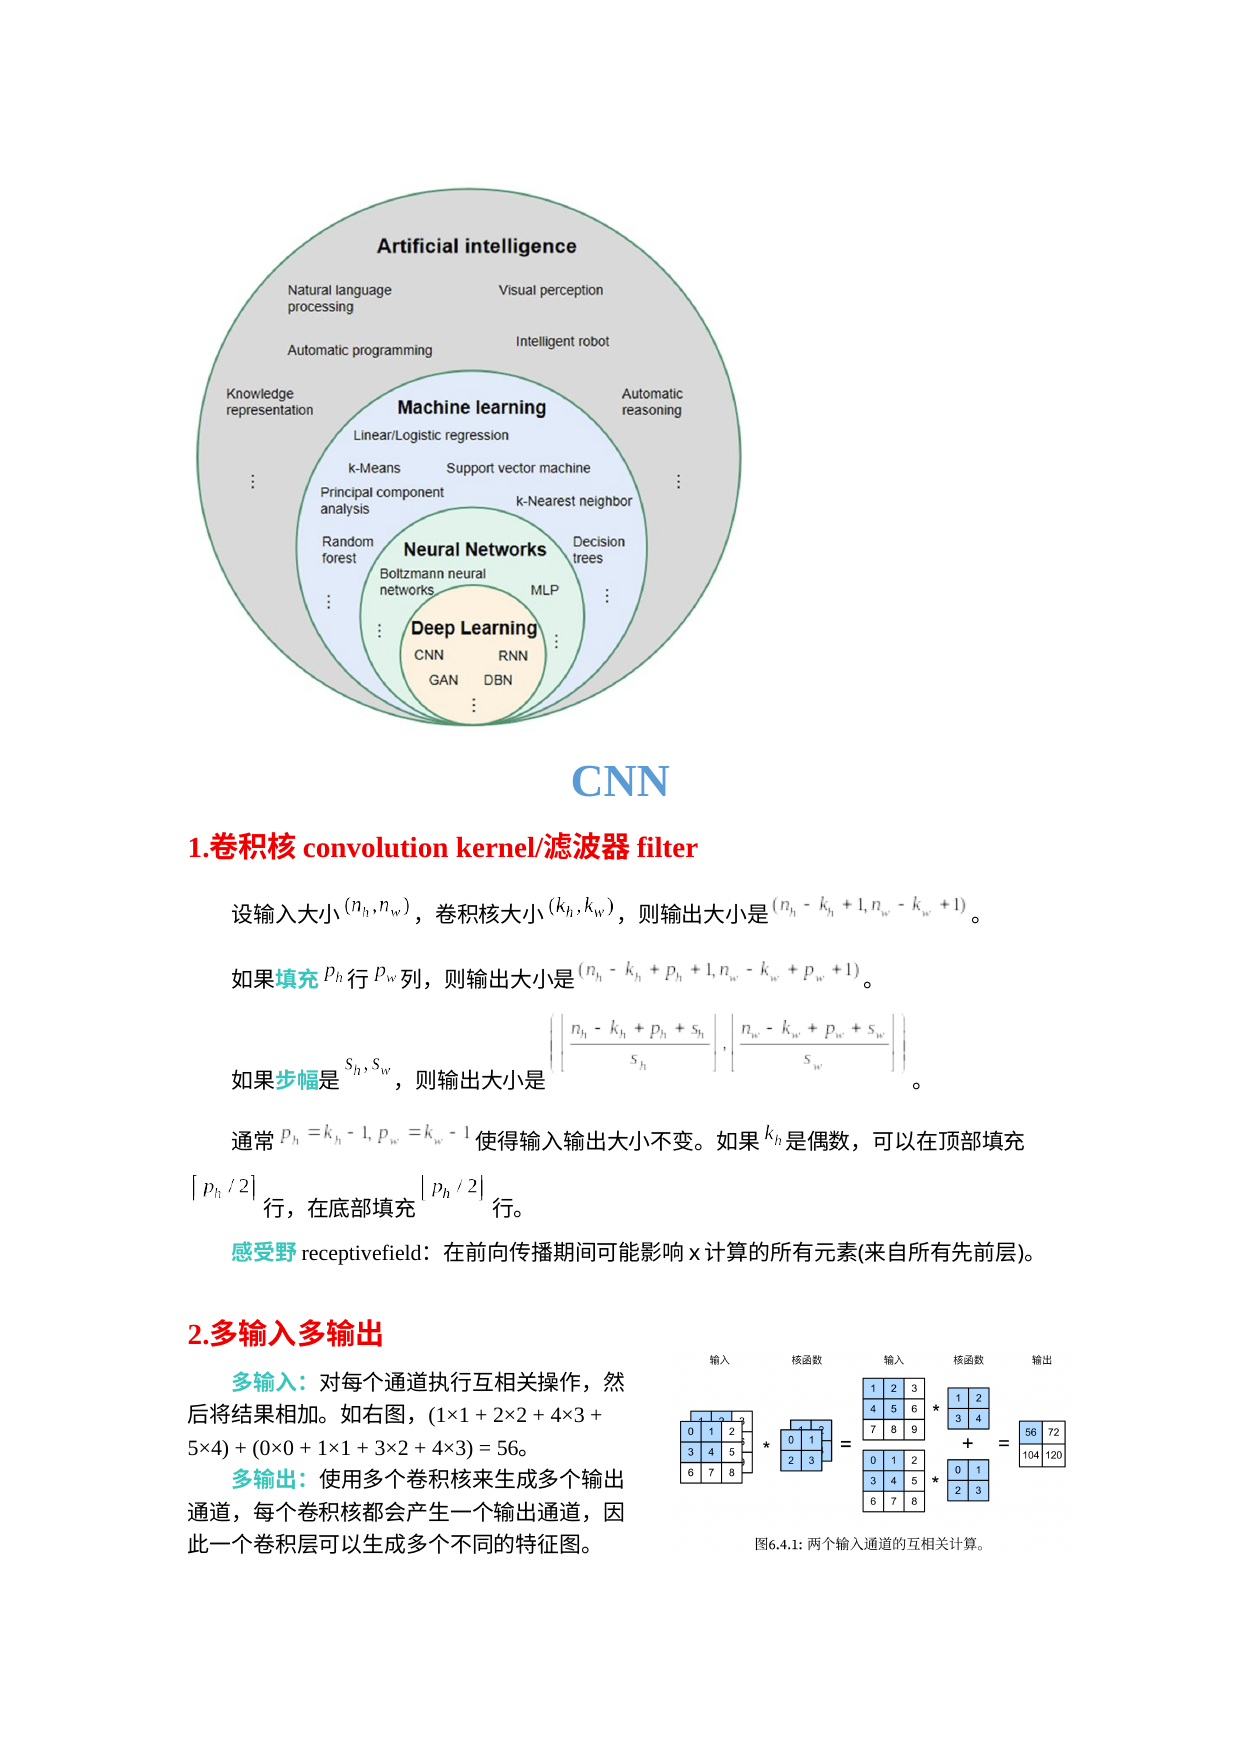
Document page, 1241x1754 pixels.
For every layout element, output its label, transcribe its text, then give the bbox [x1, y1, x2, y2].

text 2.多输入多输出 [187, 1299, 1053, 1364]
text 通常使得输入输出大小不变。如果是偶数，可以在顶部填充行，在底部填充行。 [187, 1104, 1053, 1234]
picture [187, 175, 763, 734]
text 如果填充行列，则输出大小是。 [187, 942, 1053, 1007]
text CNN [187, 747, 1053, 812]
text 多输出：使用多个卷积核来生成多个输出通道，每个卷积核都会产生一个输出通道，因此一个卷积层可以生成多个不同的特征图。 [187, 1462, 1053, 1559]
text 多输入：对每个通道执行互相关操作，然后将结果相加。如右图，(1×1 + 2×2 + 4×3 + 5×4) + (0×0 + 1×1 + 3×2 + 4×3) = 56。 [187, 1364, 669, 1462]
text 感受野receptivefield：在前向传播期间可能影响x计算的所有元素(来自所有先前层)。 [187, 1234, 1053, 1267]
picture [669, 1347, 1075, 1555]
text 1.卷积核convolution kernel/滤波器filter [187, 812, 1053, 877]
text 如果步幅是，则输出大小是。 [187, 1007, 1053, 1104]
text 设输入大小，卷积核大小，则输出大小是。 [187, 877, 1053, 942]
